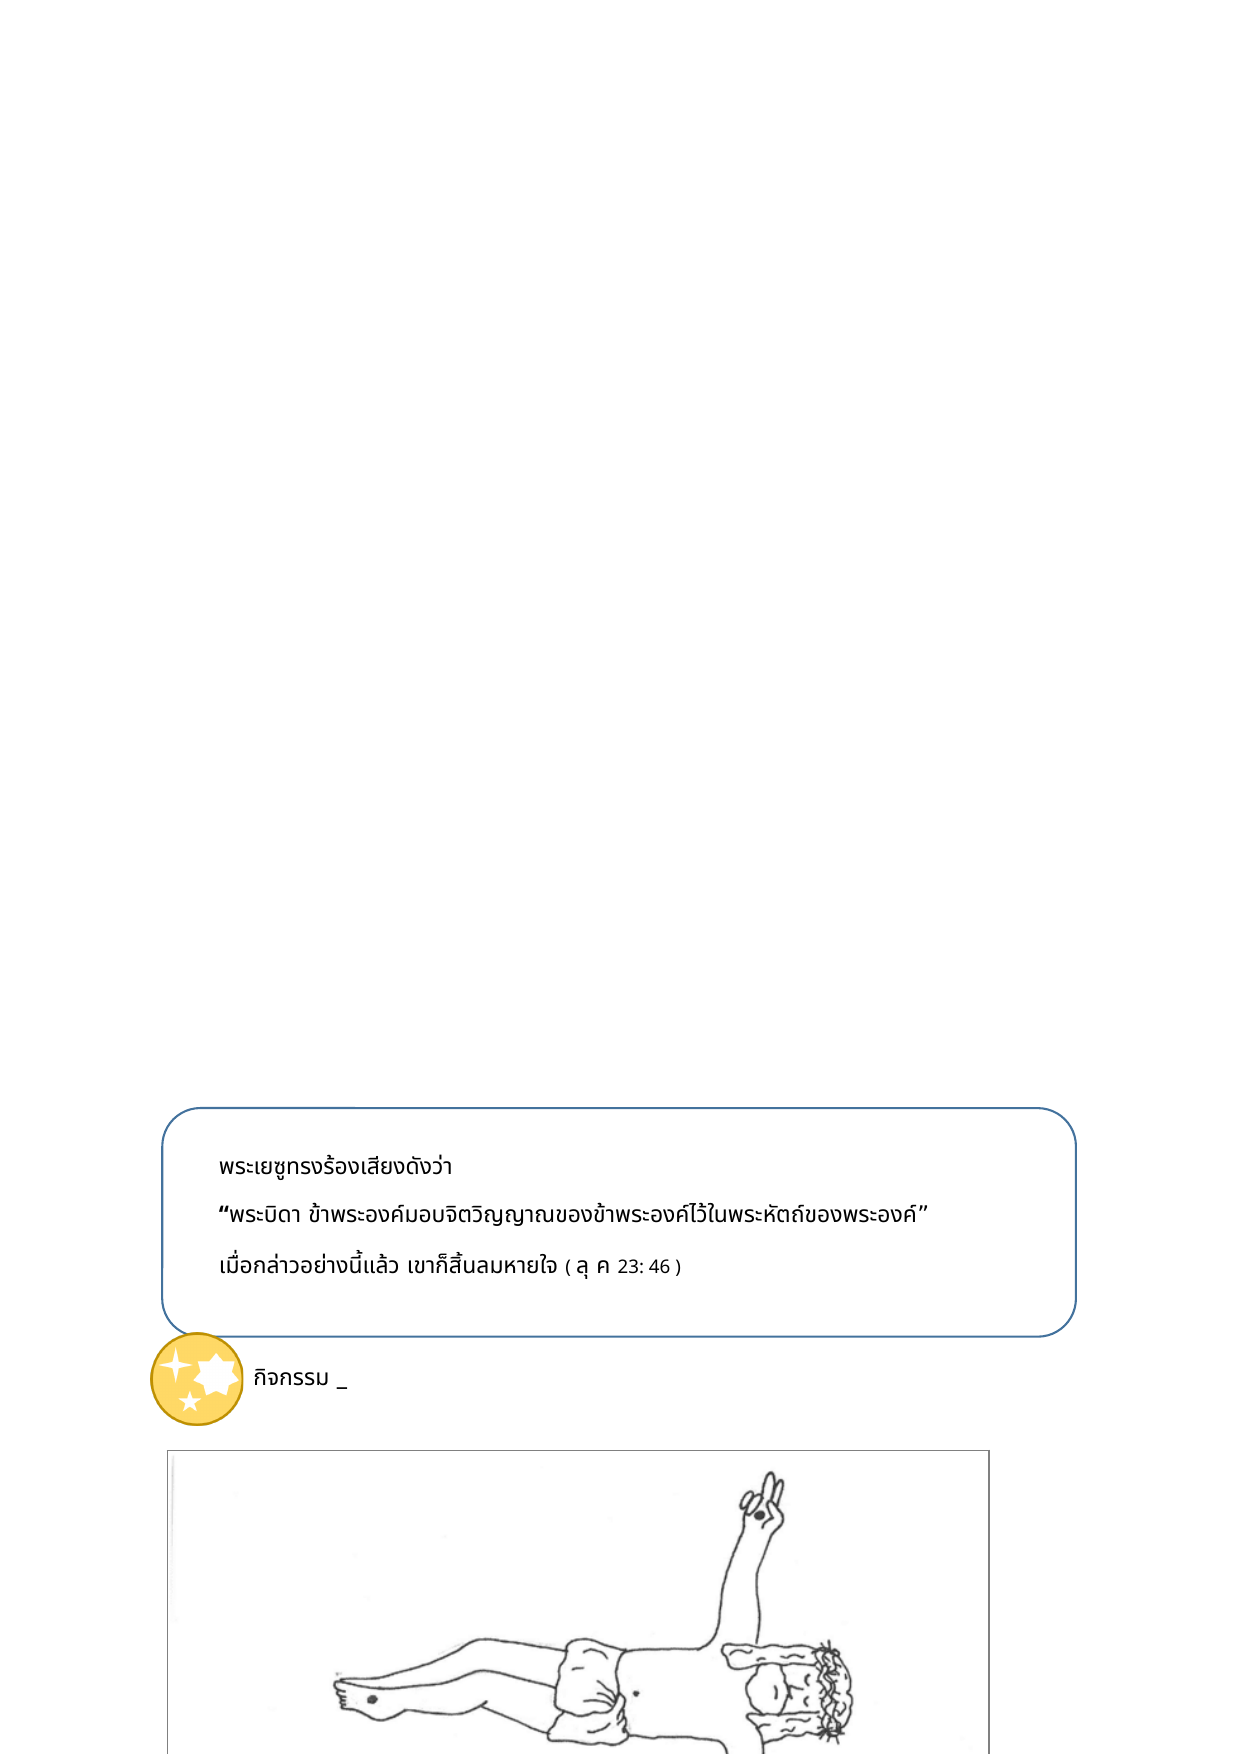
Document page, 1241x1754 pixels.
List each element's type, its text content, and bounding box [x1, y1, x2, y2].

text “พระบิดา ข้าพระองค์มอบจิตวิญญาณของข้าพระองค์ไว้ในพระหัตถ์ของพระองค์” [150, 1198, 1090, 1233]
picture [168, 1451, 988, 1754]
text เมื่อกล่าวอย่างนี้แล้ว เขาก็สิ้นลมหายใจ ( ลุ ค 23: 46 ) [150, 1252, 1090, 1282]
text กิจกรรม _ [244, 1358, 1090, 1396]
text พระเยซูทรงร้องเสียงดังว่า [150, 1153, 1090, 1179]
picture [150, 1332, 244, 1426]
